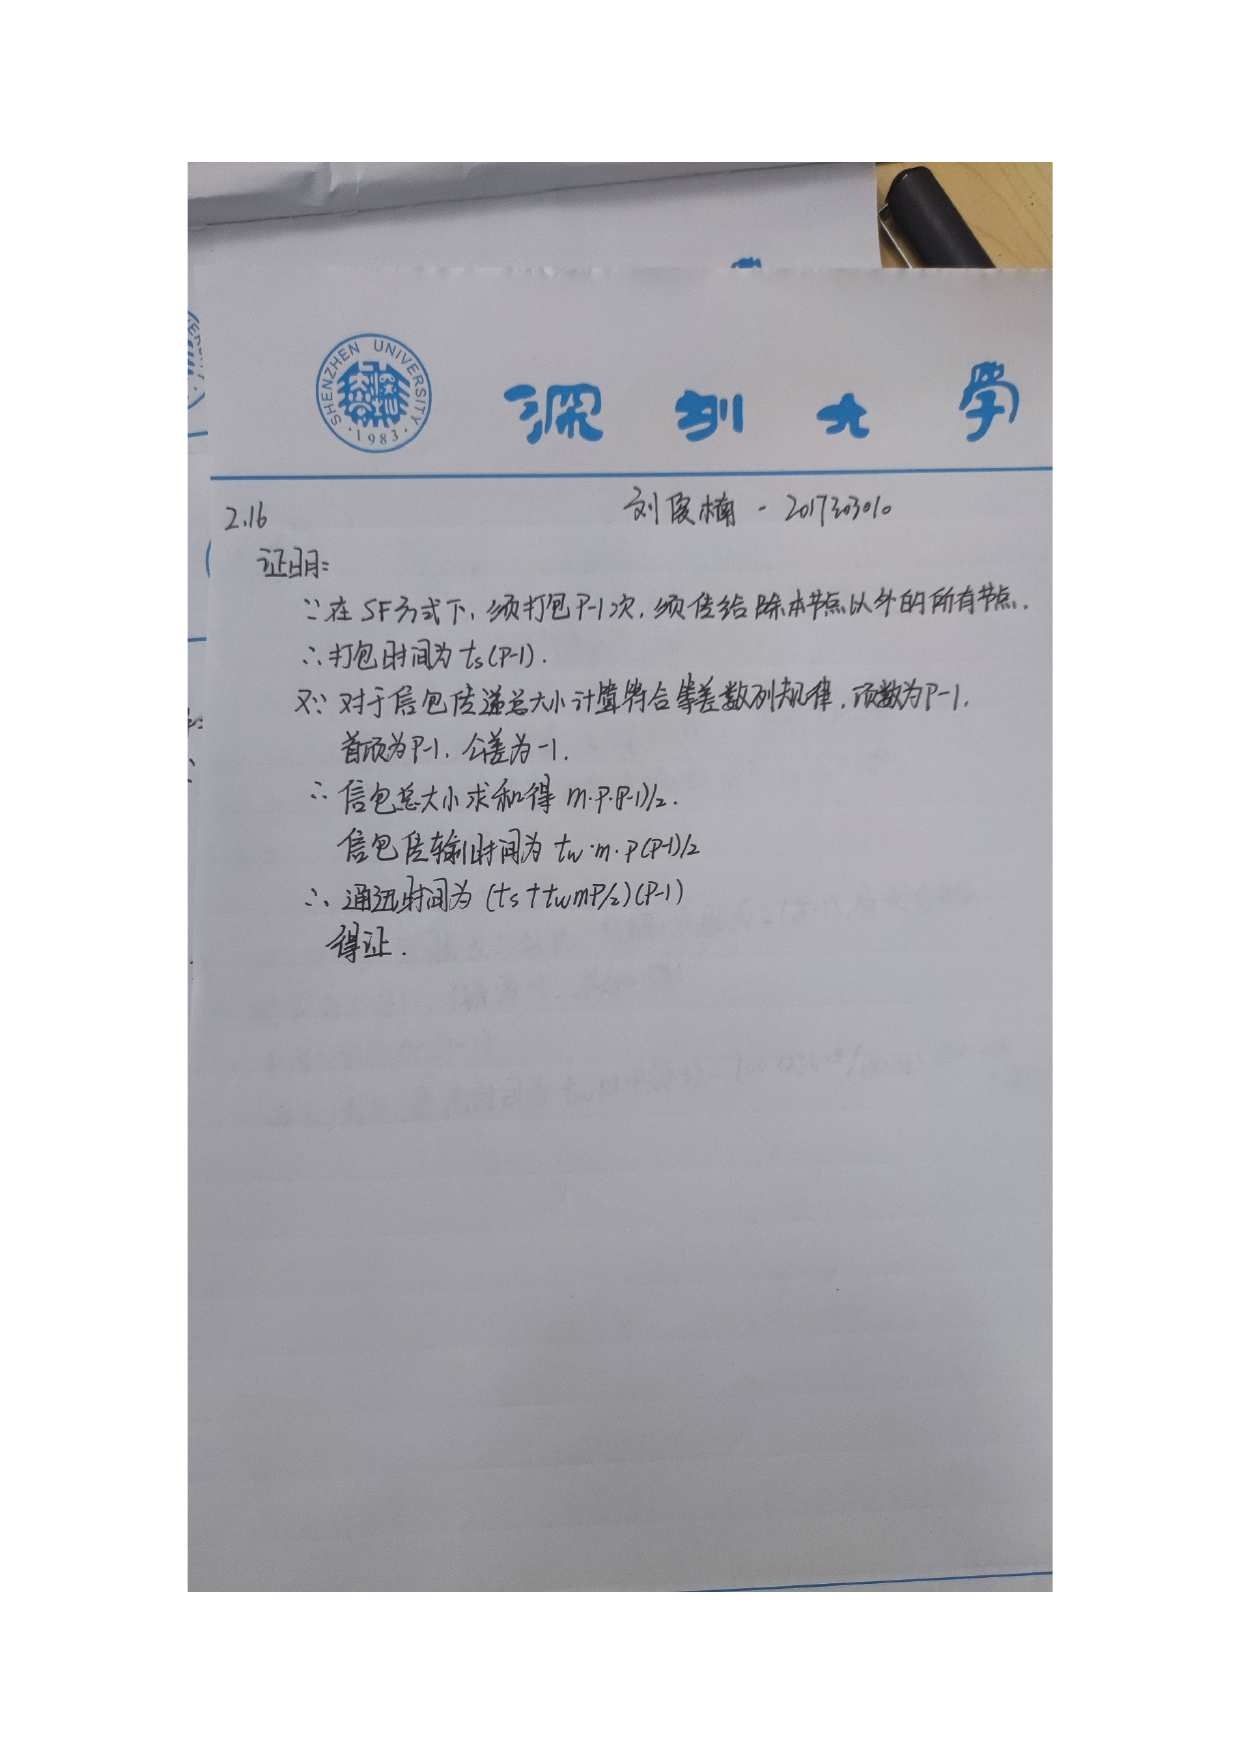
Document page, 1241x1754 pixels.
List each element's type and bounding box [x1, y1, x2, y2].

picture [187, 162, 1053, 1592]
